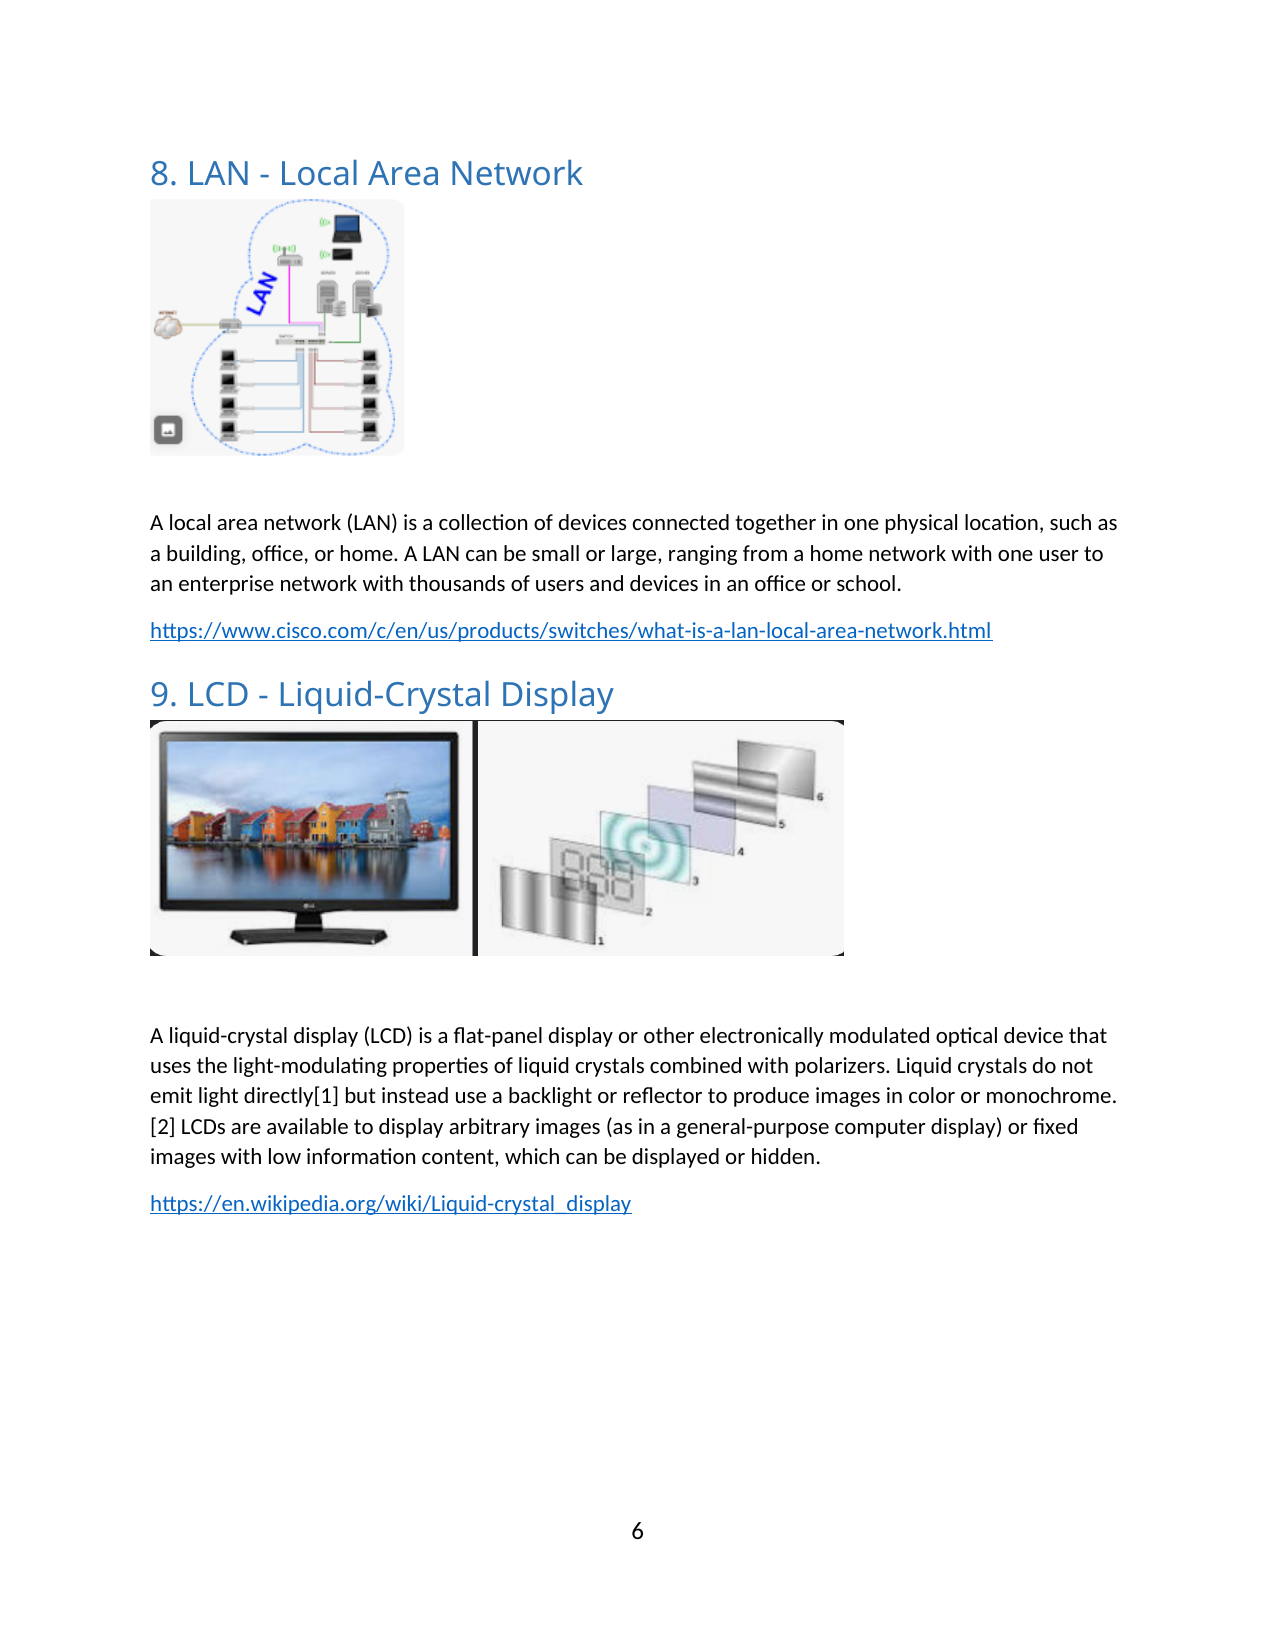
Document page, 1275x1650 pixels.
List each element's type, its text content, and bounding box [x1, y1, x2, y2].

text https://www.cisco.com/c/en/us/products/switches/what-is-a-lan-local-area-network.html [150, 616, 1125, 644]
text A liquid-crystal display (LCD) is a flat-panel display or other electronically modulated optical device that uses the light-modulating properties of liquid crystals combined with polarizers. Liquid crystals do not emit light directly[1] but instead use a backlight or reflector to produce images in color or monochrome.[2] LCDs are available to display arbitrary images (as in a general-purpose computer display) or fixed images with low information content, which can be displayed or hidden. [150, 1021, 1125, 1170]
subtitle 9. LCD - Liquid-Crystal Display [150, 671, 1125, 716]
text A local area network (LAN) is a collection of devices connected together in one physical location, such as a building, office, or home. A LAN can be small or large, ranging from a home network with one user to an enterprise network with thousands of users and devices in an office or school. [150, 478, 1125, 597]
text https://en.wikipedia.org/wiki/Liquid-crystal_display [150, 1189, 1125, 1217]
picture [150, 720, 844, 956]
subtitle 8. LAN - Local Area Network [150, 150, 1125, 195]
picture [150, 198, 405, 460]
